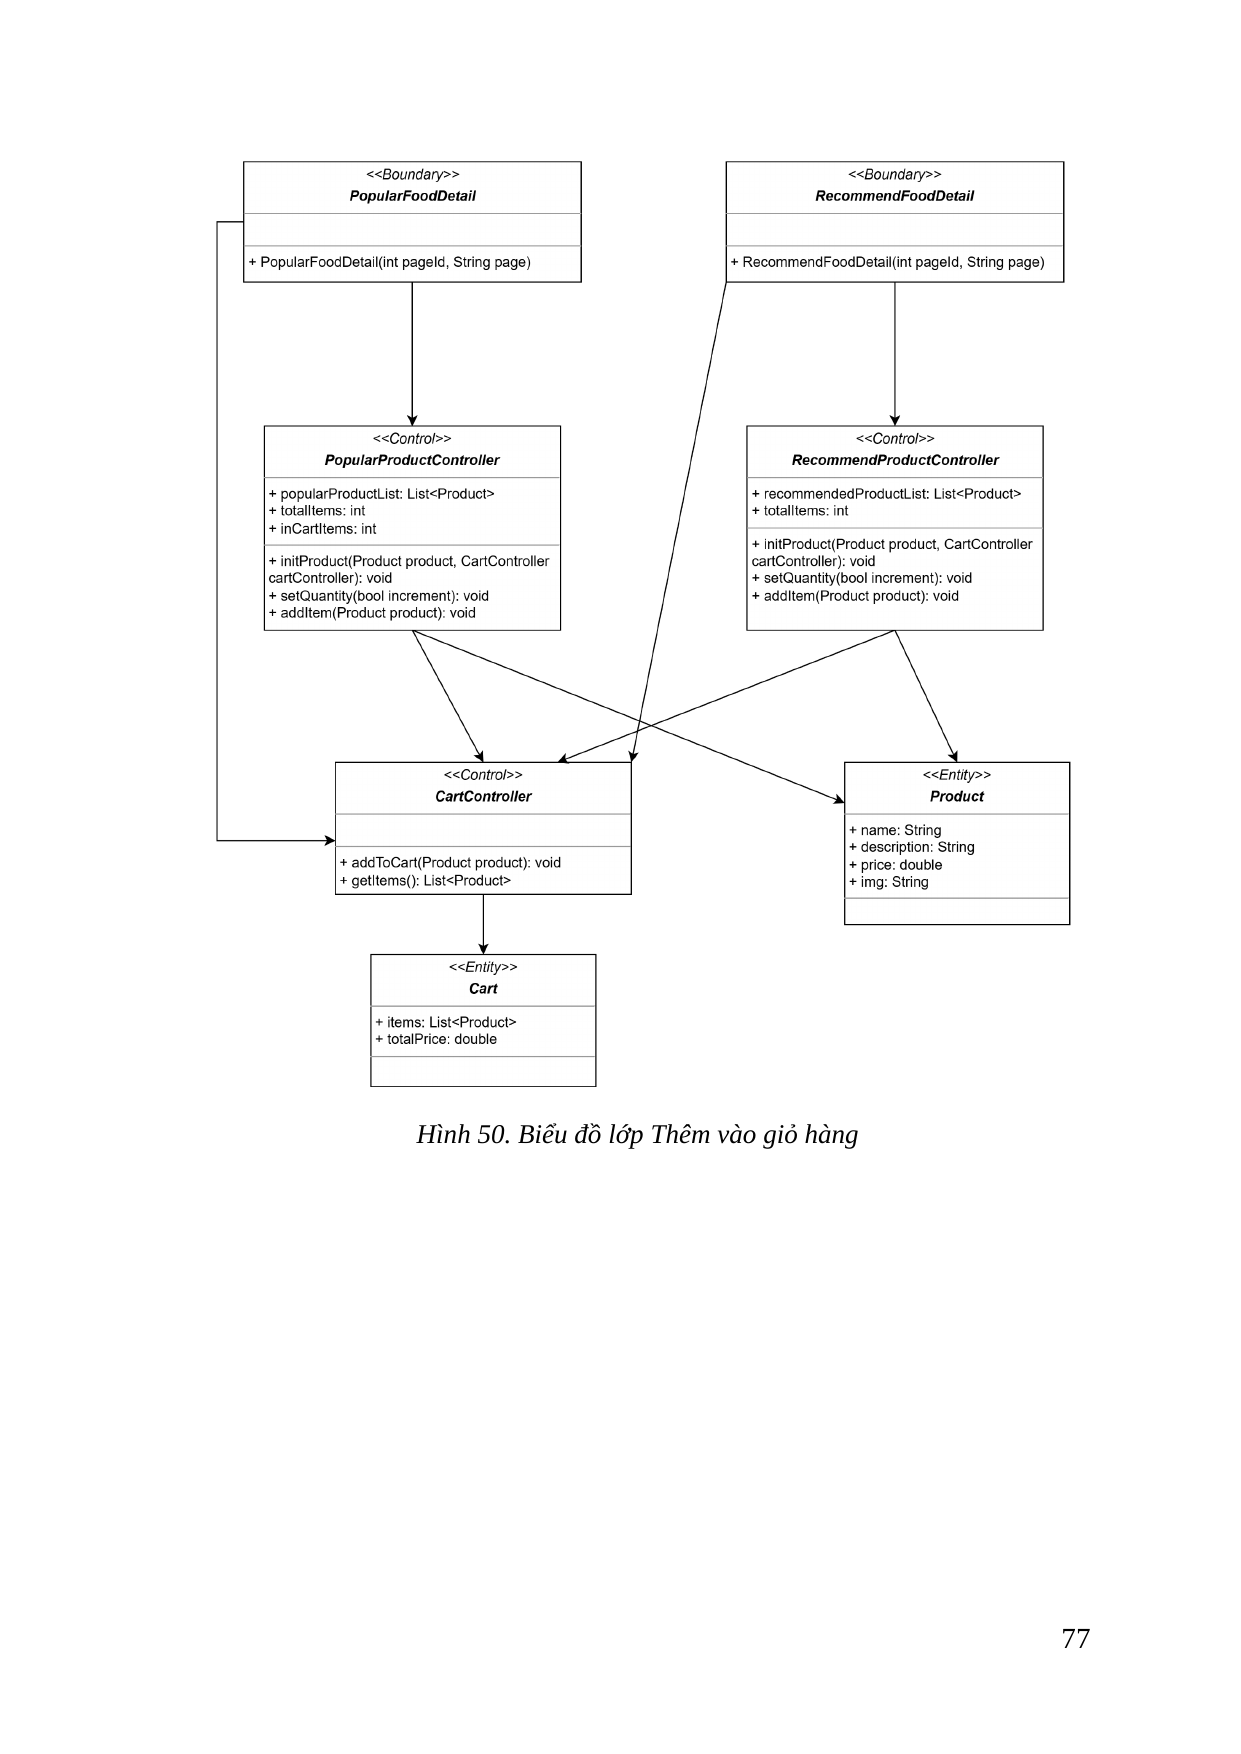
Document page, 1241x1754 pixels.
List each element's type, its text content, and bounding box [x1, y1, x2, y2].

picture [196, 150, 1082, 1099]
text Hình 50. Biểu đồ lớp Thêm vào giỏ hàng [187, 1118, 1090, 1149]
